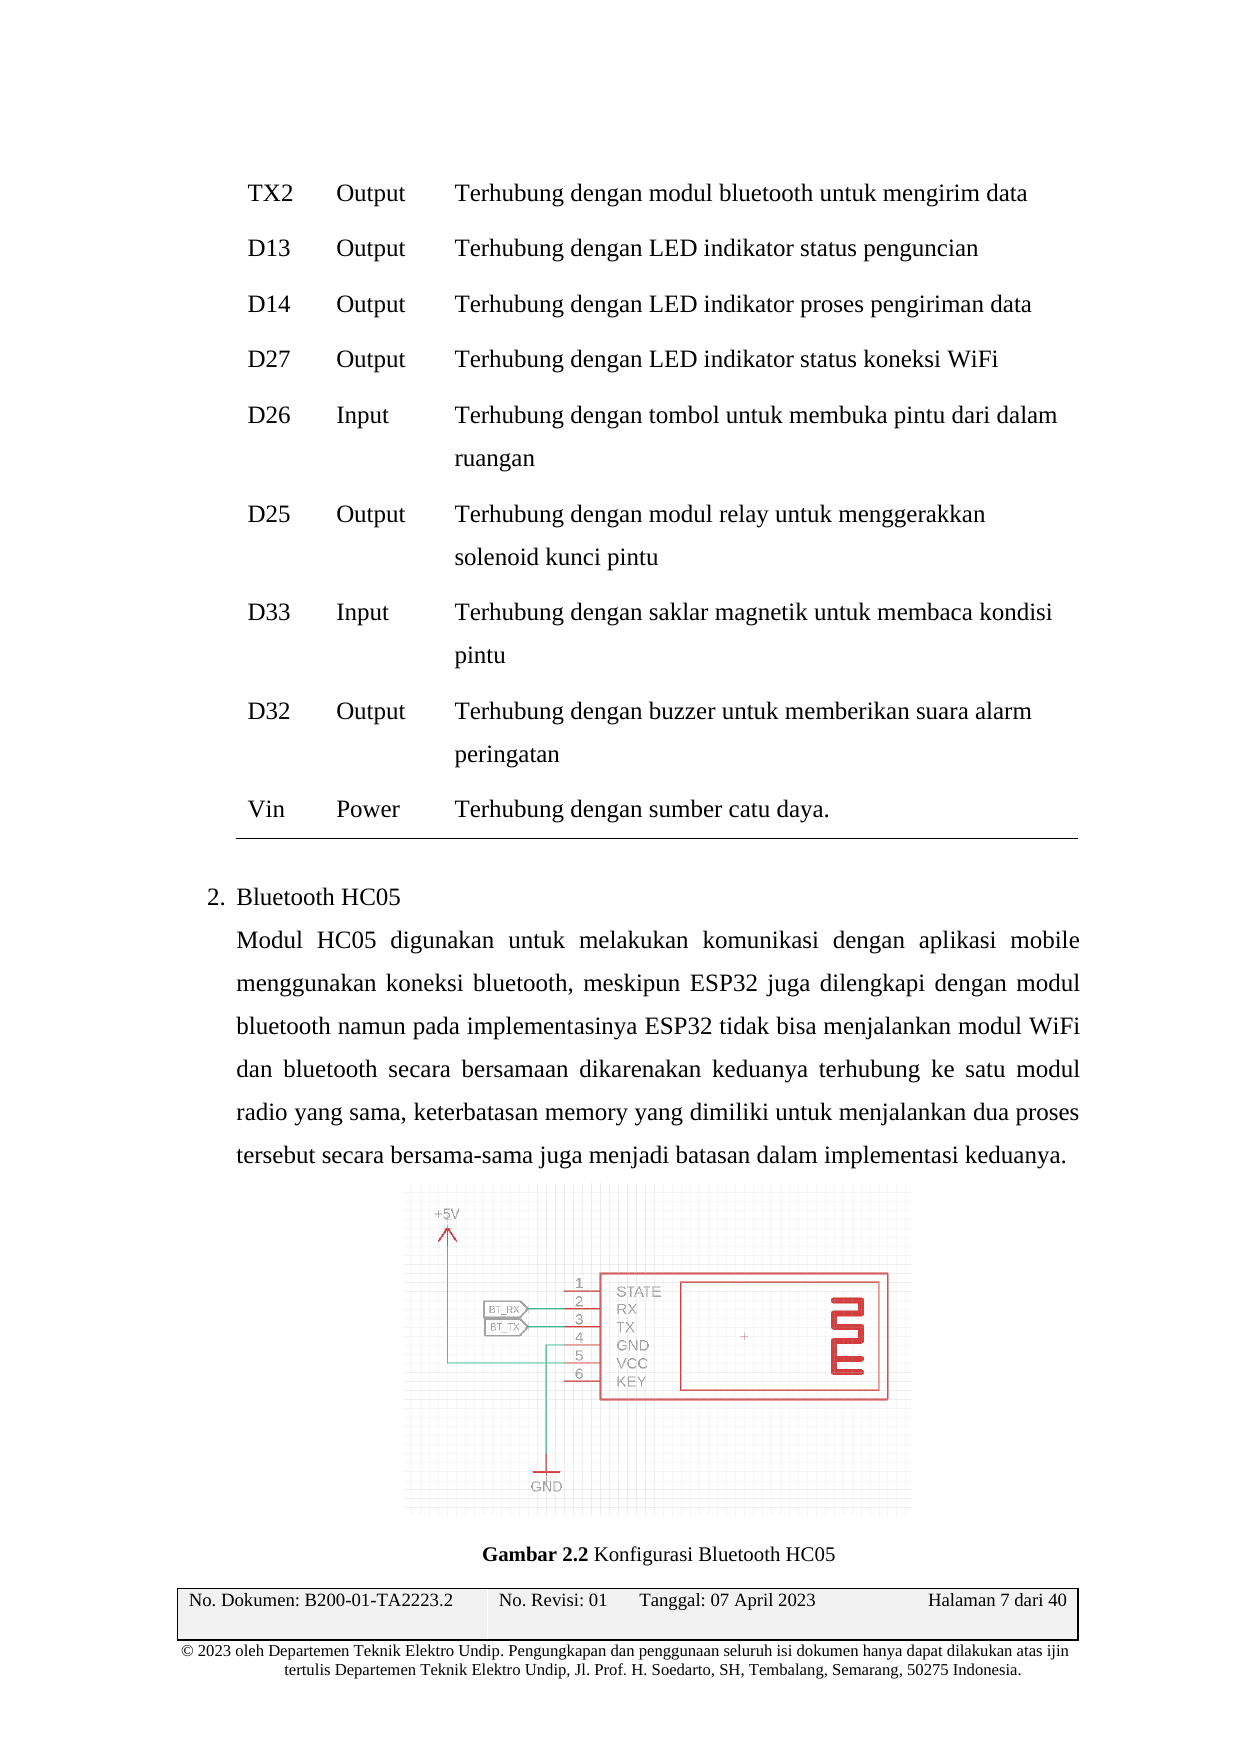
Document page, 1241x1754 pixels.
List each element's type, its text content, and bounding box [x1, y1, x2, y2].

table_cell Terhubung dengan saklar magnetik untuk membaca kondisi pintu [443, 585, 1078, 683]
list Bluetooth HC05 [207, 882, 1081, 911]
table_cell D13 [236, 221, 325, 276]
table_cell D33 [236, 585, 325, 683]
table_cell Output [325, 332, 443, 387]
table_cell Input [325, 585, 443, 683]
table_cell Terhubung dengan tombol untuk membuka pintu dari dalam ruangan [443, 388, 1078, 486]
table_cell Terhubung dengan LED indikator status penguncian [443, 221, 1078, 276]
table_cell Vin [236, 782, 325, 838]
table_cell Output [325, 221, 443, 276]
table_cell D32 [236, 684, 325, 782]
table_cell Terhubung dengan LED indikator proses pengiriman data [443, 276, 1078, 332]
table_cell Terhubung dengan LED indikator status koneksi WiFi [443, 332, 1078, 387]
table_cell Output [325, 165, 443, 221]
table_cell D26 [236, 388, 325, 486]
text Gambar 2. Konfigurasi Bluetooth HC05 [236, 1542, 1081, 1566]
table_cell TX2 [236, 165, 325, 221]
table_cell Terhubung dengan modul relay untuk menggerakkan solenoid kunci pintu [443, 486, 1078, 585]
table_cell Power [325, 782, 443, 838]
table_cell Output [325, 684, 443, 782]
table_cell Terhubung dengan modul bluetooth untuk mengirim data [443, 165, 1078, 221]
list Modul HC05 digunakan untuk melakukan komunikasi dengan aplikasi mobile menggunakan koneksi bluetooth, meskipun ESP32 juga dilengkapi dengan modul bluetooth namun pada implementasinya ESP32 tidak bisa menjalankan modul WiFi dan bluetooth secara bersamaan dikarenakan keduanya terhubung ke satu modul radio yang sama, keterbatasan memory yang dimiliki untuk menjalankan dua proses tersebut secara bersama-sama juga menjadi batasan dalam implementasi keduanya. [236, 925, 1081, 1169]
table_cell D27 [236, 332, 325, 387]
table_cell Terhubung dengan buzzer untuk memberikan suara alarm peringatan [443, 684, 1078, 782]
table_cell D14 [236, 276, 325, 332]
table_cell Output [325, 276, 443, 332]
table_cell Output [325, 486, 443, 585]
table_cell Terhubung dengan sumber catu daya. [443, 782, 1078, 838]
table_cell D25 [236, 486, 325, 585]
table_cell Input [325, 388, 443, 486]
picture [404, 1183, 913, 1516]
